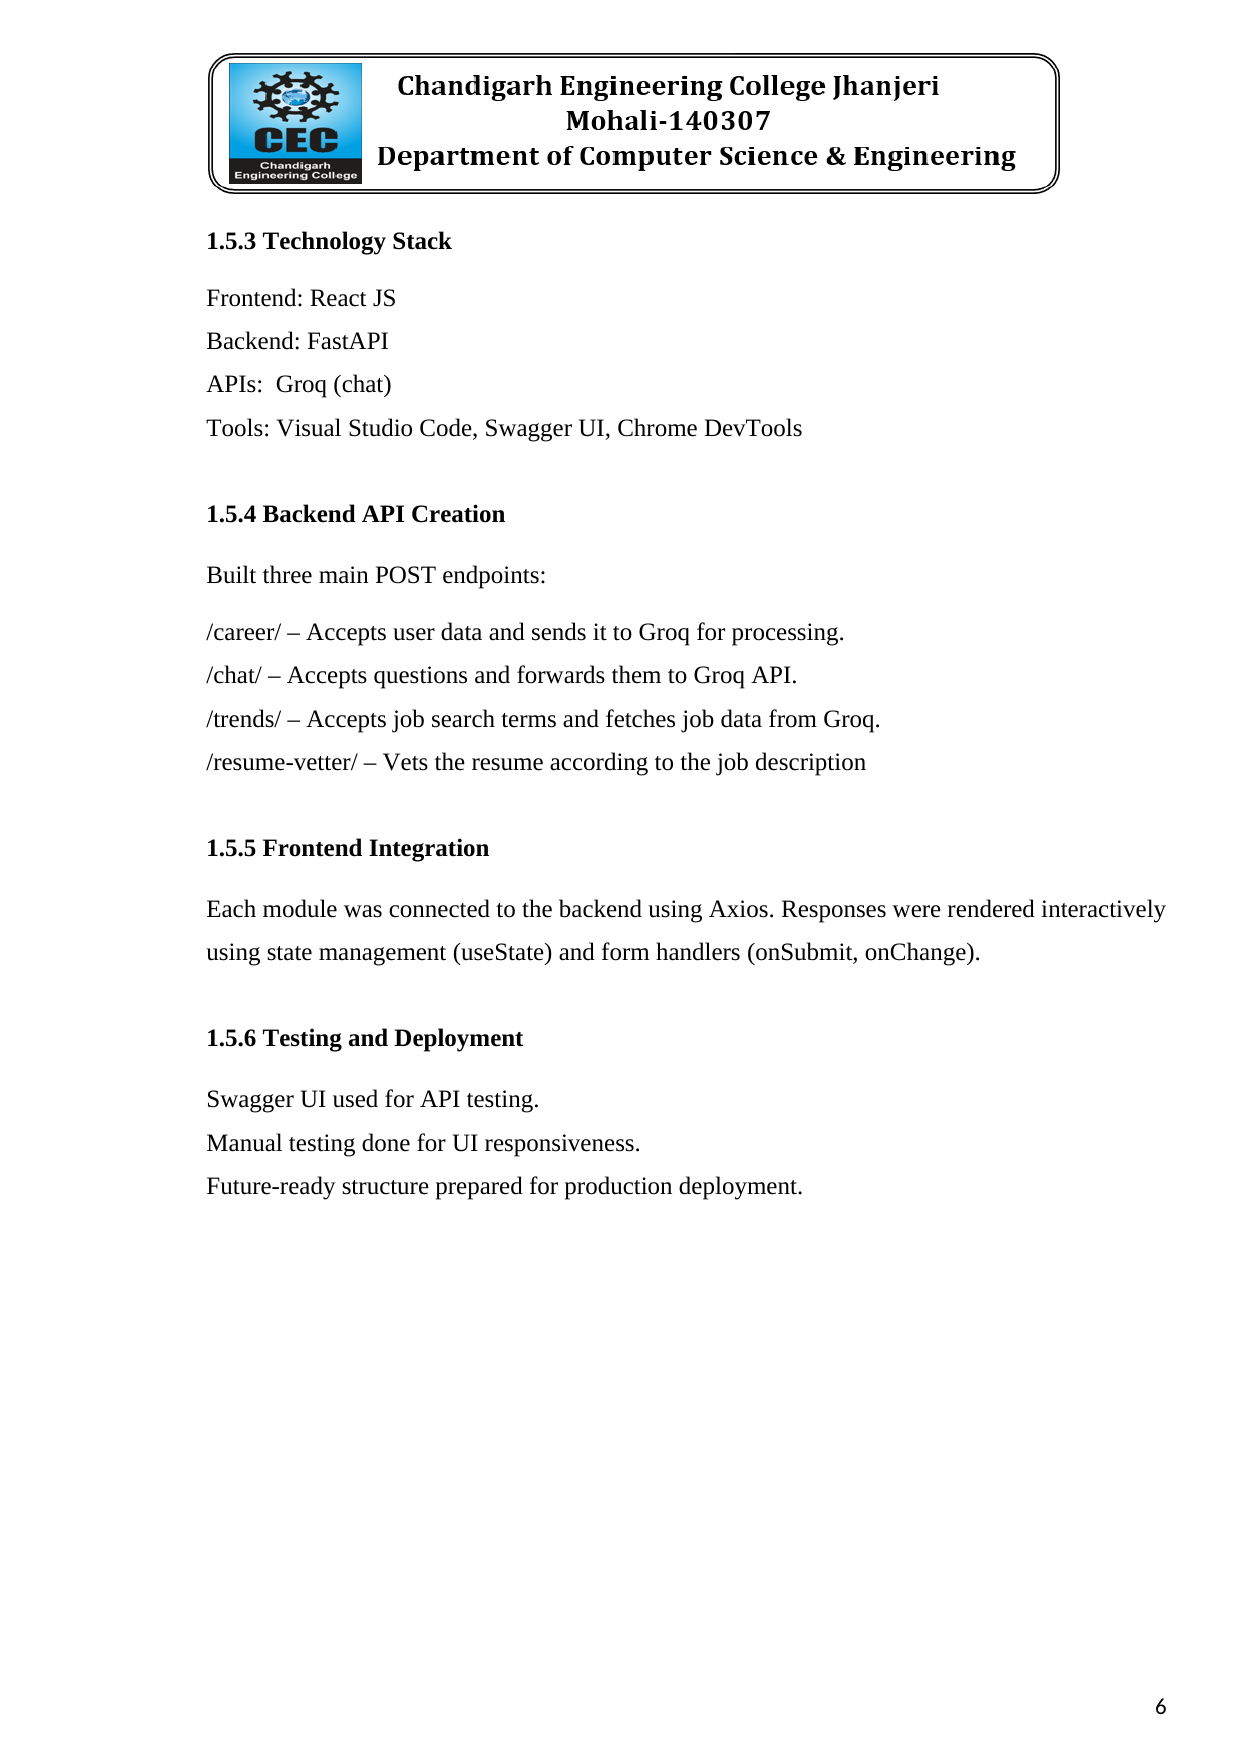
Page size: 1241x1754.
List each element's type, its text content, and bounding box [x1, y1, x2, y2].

list /career/ – Accepts user data and sends it to Groq for processing. [206, 617, 1166, 646]
list 1.5.3 Technology Stack [206, 226, 1166, 254]
list Swagger UI used for API testing. [206, 1084, 1166, 1113]
list /chat/ – Accepts questions and forwards them to Groq API. [206, 661, 1166, 689]
list 1.5.4 Backend API Creation [206, 499, 1166, 528]
list Backend: FastAPI [206, 326, 1166, 355]
list Built three main POST endpoints: [206, 560, 1166, 589]
list Future-ready structure prepared for production deployment. [206, 1171, 1166, 1199]
list Each module was connected to the backend using Axios. Responses were rendered interactively using state management (useState) and form handlers (onSubmit, onChange). [206, 894, 1166, 966]
list /trends/ – Accepts job search terms and fetches job data from Groq. [206, 704, 1166, 732]
list /resume-vetter/ – Vets the resume according to the job description [206, 747, 1166, 776]
list Frontend: React JS [206, 283, 1166, 312]
list Manual testing done for UI responsiveness. [206, 1128, 1166, 1156]
list 1.5.6 Testing and Deployment [206, 1023, 1166, 1052]
picture [162, 29, 1102, 226]
list APIs: Groq (chat) [206, 369, 1166, 398]
list 1.5.5 Frontend Integration [206, 833, 1166, 862]
list Tools: Visual Studio Code, Swagger UI, Chrome DevTools [206, 413, 1166, 441]
